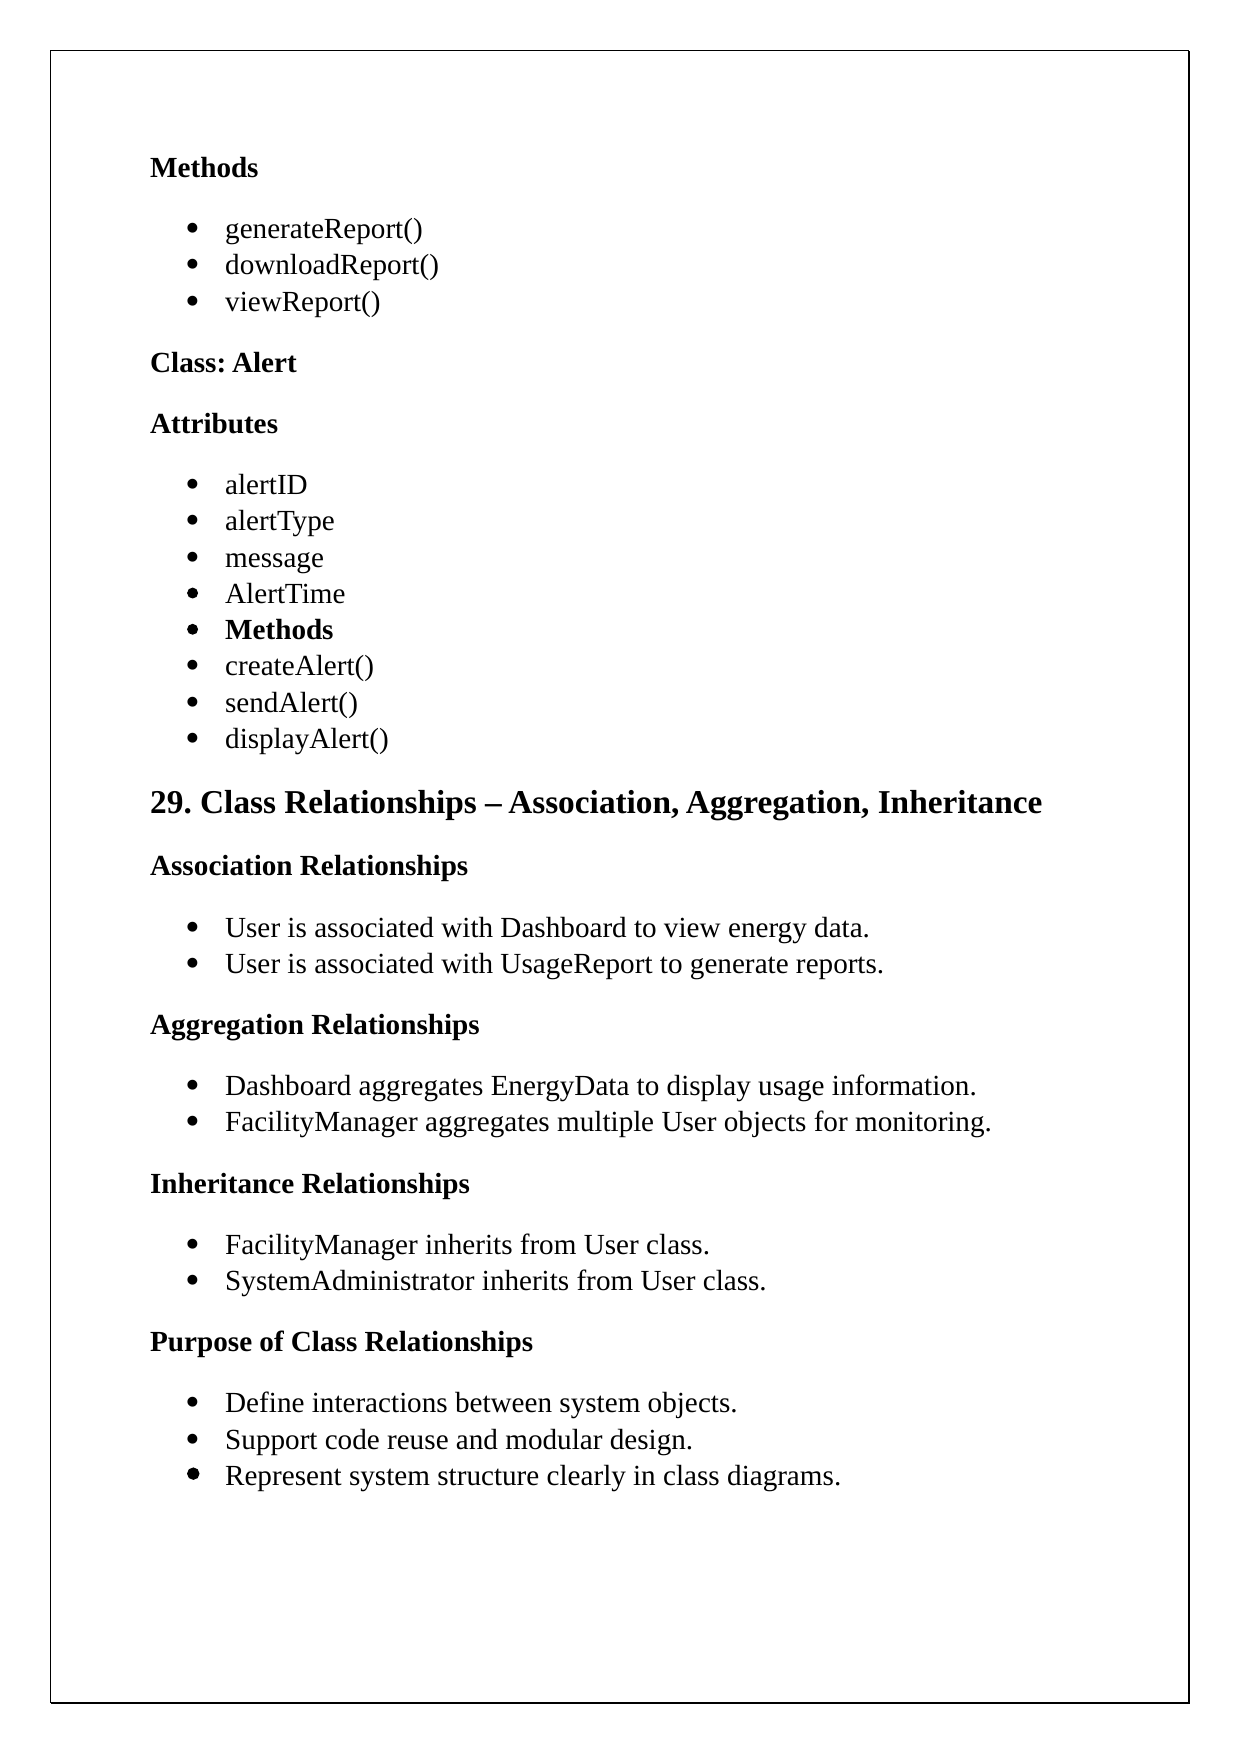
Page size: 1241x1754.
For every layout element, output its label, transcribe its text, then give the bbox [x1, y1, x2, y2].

list generateReport() [187, 211, 1089, 245]
text Inheritance Relationships [150, 1166, 1089, 1199]
list alertID [187, 467, 1089, 501]
list AlertTime [187, 576, 1089, 609]
subtitle Class: Alert [150, 345, 1089, 378]
list Represent system structure clearly in class diagrams. [187, 1458, 1089, 1493]
list displayAlert() [187, 721, 1089, 754]
list FacilityManager inherits from User class. [187, 1227, 1089, 1261]
list Dashboard aggregates EnergyData to display usage information. [187, 1068, 1089, 1102]
list FacilityManager aggregates multiple User objects for monitoring. [187, 1104, 1089, 1138]
list User is associated with UsageReport to generate reports. [187, 946, 1089, 979]
text Attributes [150, 406, 1089, 439]
text Association Relationships [150, 848, 1089, 882]
list message [187, 540, 1089, 573]
list Define interactions between system objects. [187, 1386, 1089, 1419]
subtitle 29. Class Relationships – Association, Aggregation, Inheritance [150, 782, 1089, 821]
text Aggregation Relationships [150, 1007, 1089, 1041]
list sendAlert() [187, 685, 1089, 718]
list downloadReport() [187, 247, 1089, 281]
text Purpose of Class Relationships [150, 1324, 1089, 1358]
list SystemAdministrator inherits from User class. [187, 1263, 1089, 1297]
text Methods [150, 150, 1089, 183]
list alertType [187, 503, 1089, 537]
list Methods [187, 612, 1089, 646]
list viewReport() [187, 284, 1089, 317]
list User is associated with Dashboard to view energy data. [187, 910, 1089, 943]
list createAlert() [187, 648, 1089, 682]
list Support code reuse and modular design. [187, 1422, 1089, 1456]
